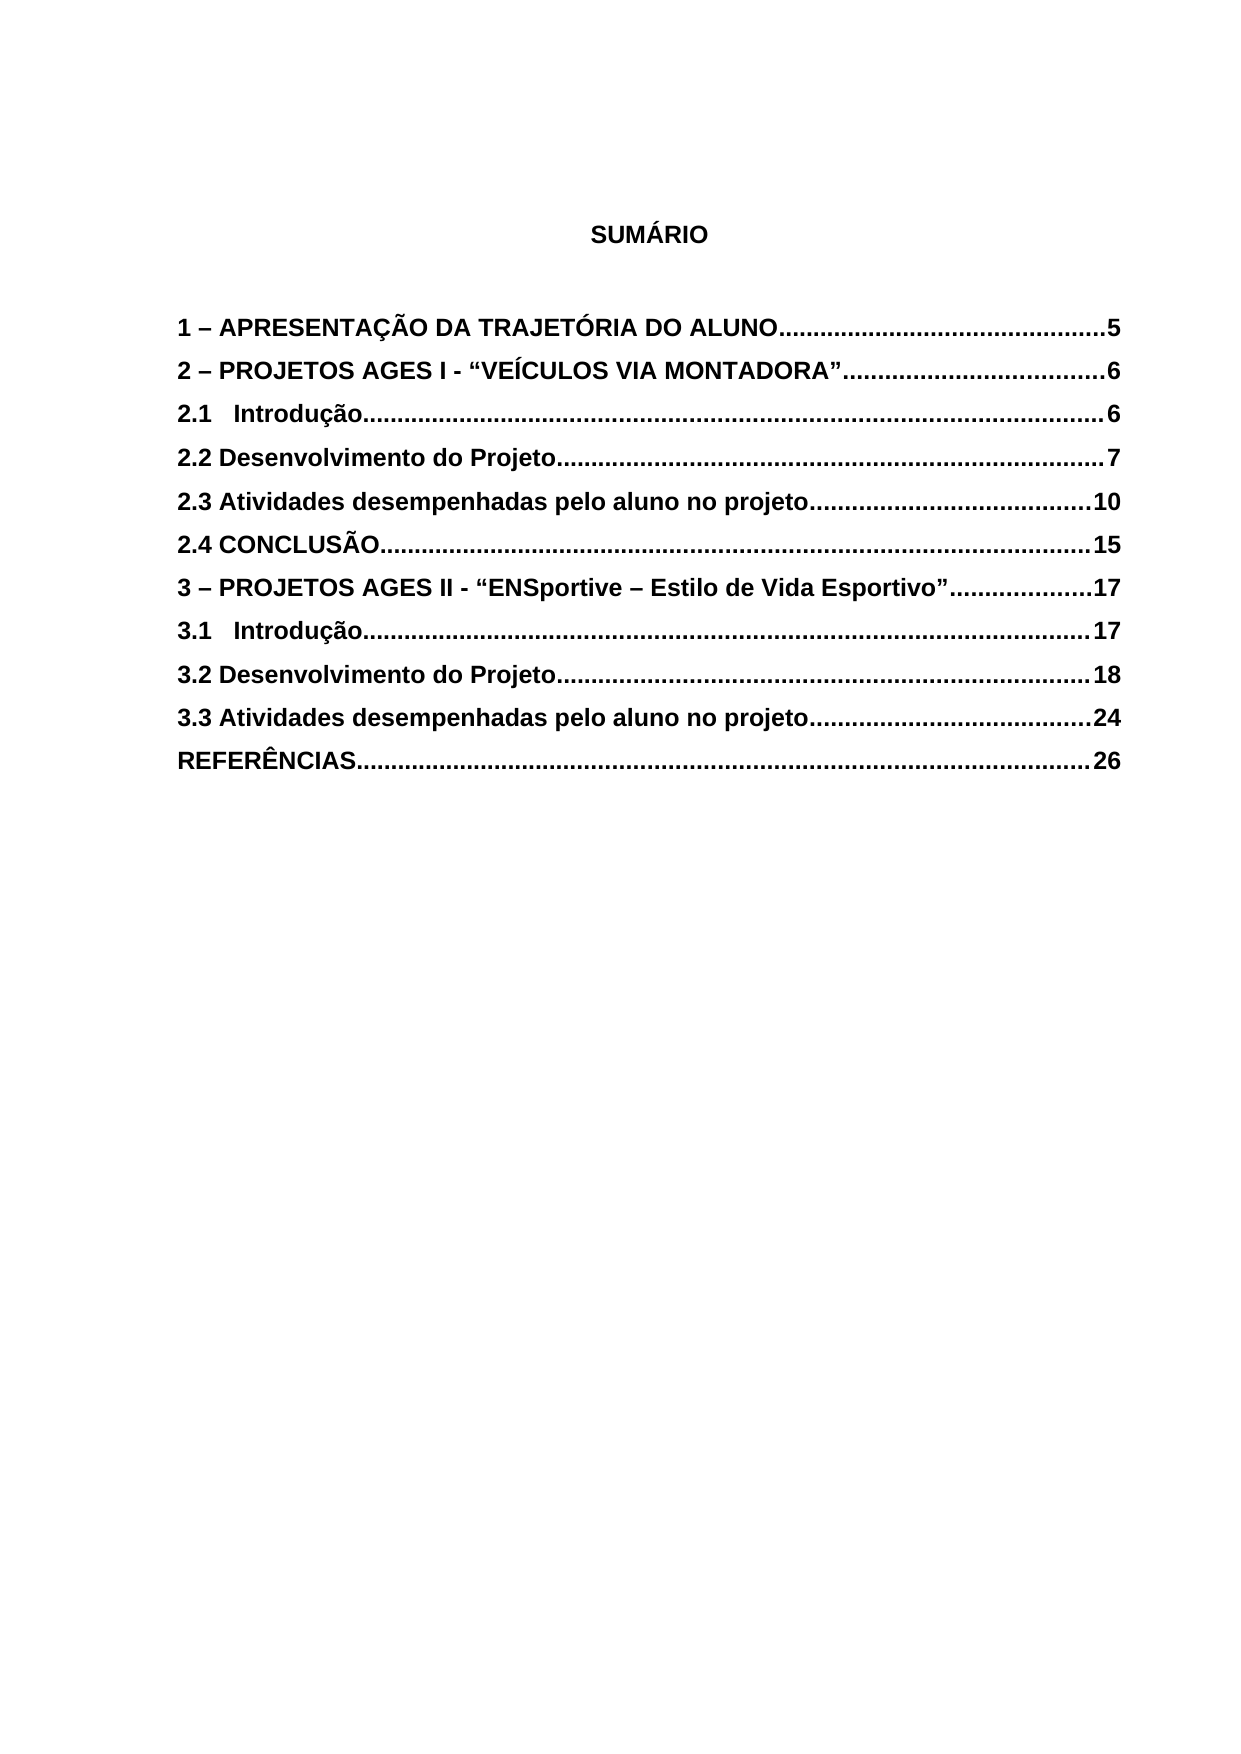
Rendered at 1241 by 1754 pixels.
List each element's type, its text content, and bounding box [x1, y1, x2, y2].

text 2 – PROJETOS AGES I - “VEÍCULOS VIA MONTADORA” 6 [177, 356, 1122, 385]
text 2.1 Introdução 6 [177, 399, 1122, 428]
text 2.4 CONCLUSÃO 15 [177, 530, 1122, 558]
text 3 – PROJETOS AGES II - “ENSportive – Estilo de Vida Esportivo” 17 [177, 573, 1122, 602]
text 3.3 Atividades desempenhadas pelo aluno no projeto 24 [177, 703, 1122, 732]
text 2.3 Atividades desempenhadas pelo aluno no projeto 10 [177, 487, 1122, 515]
text 1 – APRESENTAÇÃO DA TRAJETÓRIA DO ALUNO 5 [177, 313, 1122, 342]
text SUMÁRIO [177, 220, 1122, 249]
text 3.1 Introdução 17 [177, 616, 1122, 645]
text 2.2 Desenvolvimento do Projeto 7 [177, 443, 1122, 472]
text REFERÊNCIAS 26 [177, 746, 1122, 775]
text 3.2 Desenvolvimento do Projeto 18 [177, 660, 1122, 689]
